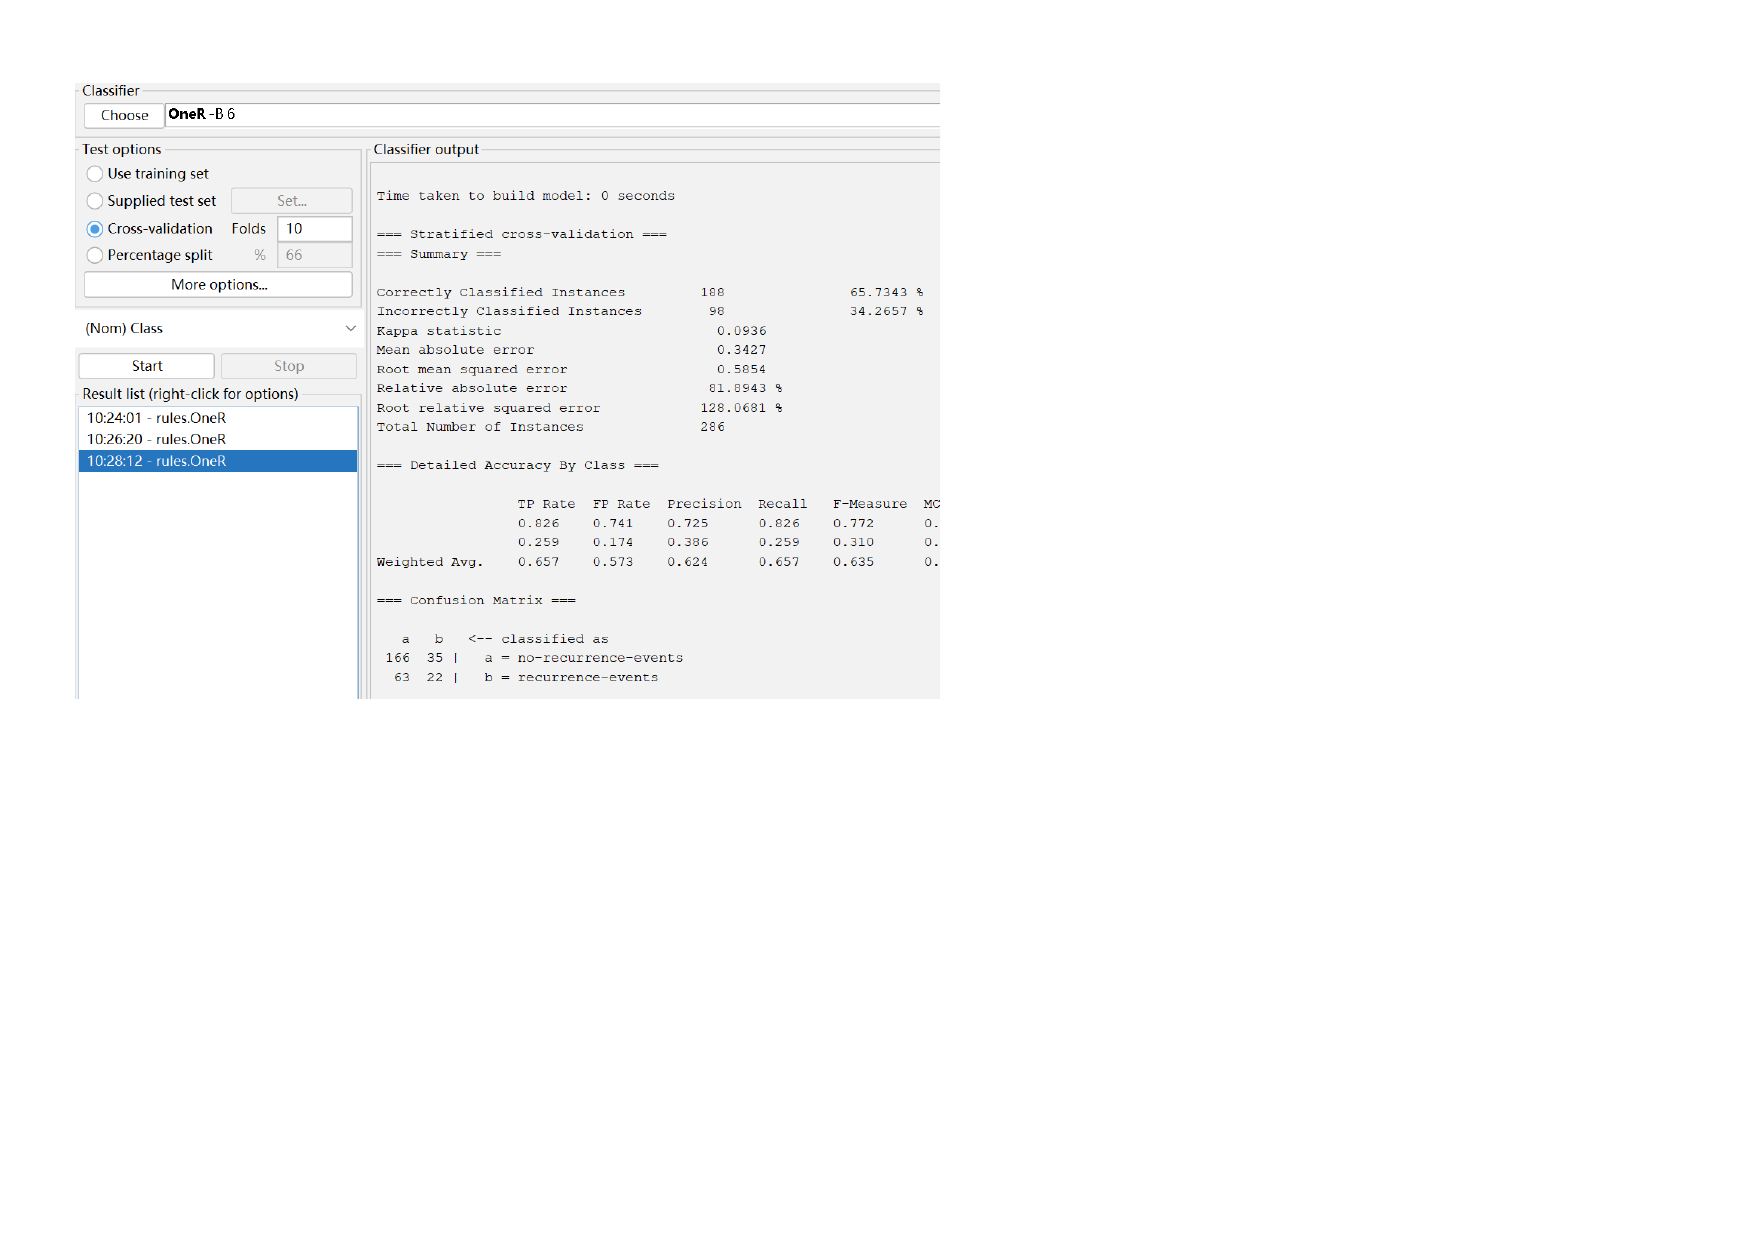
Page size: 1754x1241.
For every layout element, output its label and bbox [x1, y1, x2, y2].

picture [75, 83, 941, 699]
